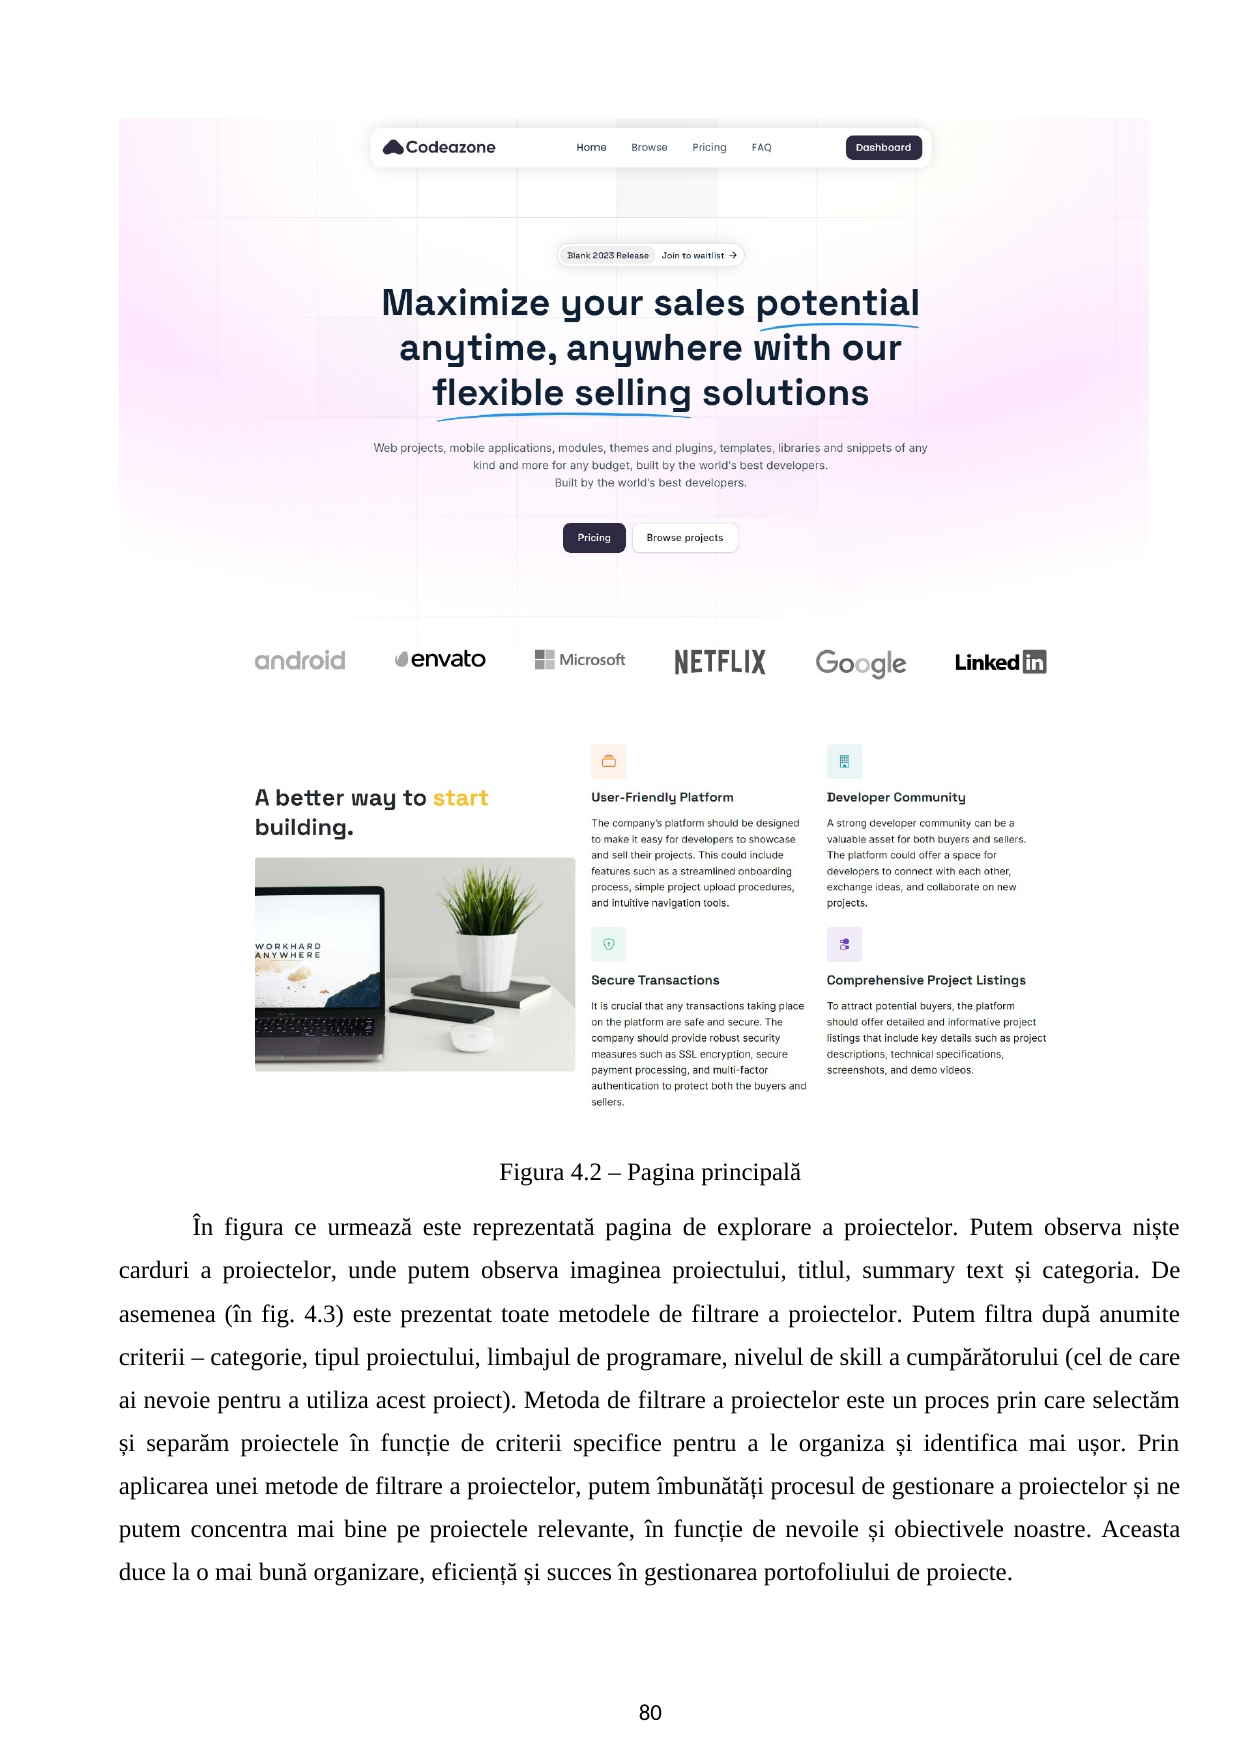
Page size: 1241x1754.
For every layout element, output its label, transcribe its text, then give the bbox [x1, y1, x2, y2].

picture [118, 118, 1149, 1131]
text În figura ce urmează este reprezentată pagina de explorare a proiectelor. Putem observa niște carduri a proiectelor, unde putem observa imaginea proiectului, titlul, summary text și categoria. De asemenea (în fig. 4.3) este prezentat toate metodele de filtrare a proiectelor. Putem filtra după anumite criterii – categorie, tipul proiectului, limbajul de programare, nivelul de skill a cumpărătorului (cel de care ai nevoie pentru a utiliza acest proiect). Metoda de filtrare a proiectelor este un proces prin care selectăm și separăm proiectele în funcție de criterii specifice pentru a le organiza și identifica mai ușor. Prin aplicarea unei metode de filtrare a proiectelor, putem îmbunătăți procesul de gestionare a proiectelor și ne putem concentra mai bine pe proiectele relevante, în funcție de nevoile și obiectivele noastre. Aceasta duce la o mai bună organizare, eficiență și succes în gestionarea portofoliului de proiecte. [118, 1212, 1182, 1586]
text Figura 4.2 – Pagina principală [118, 1157, 1182, 1186]
